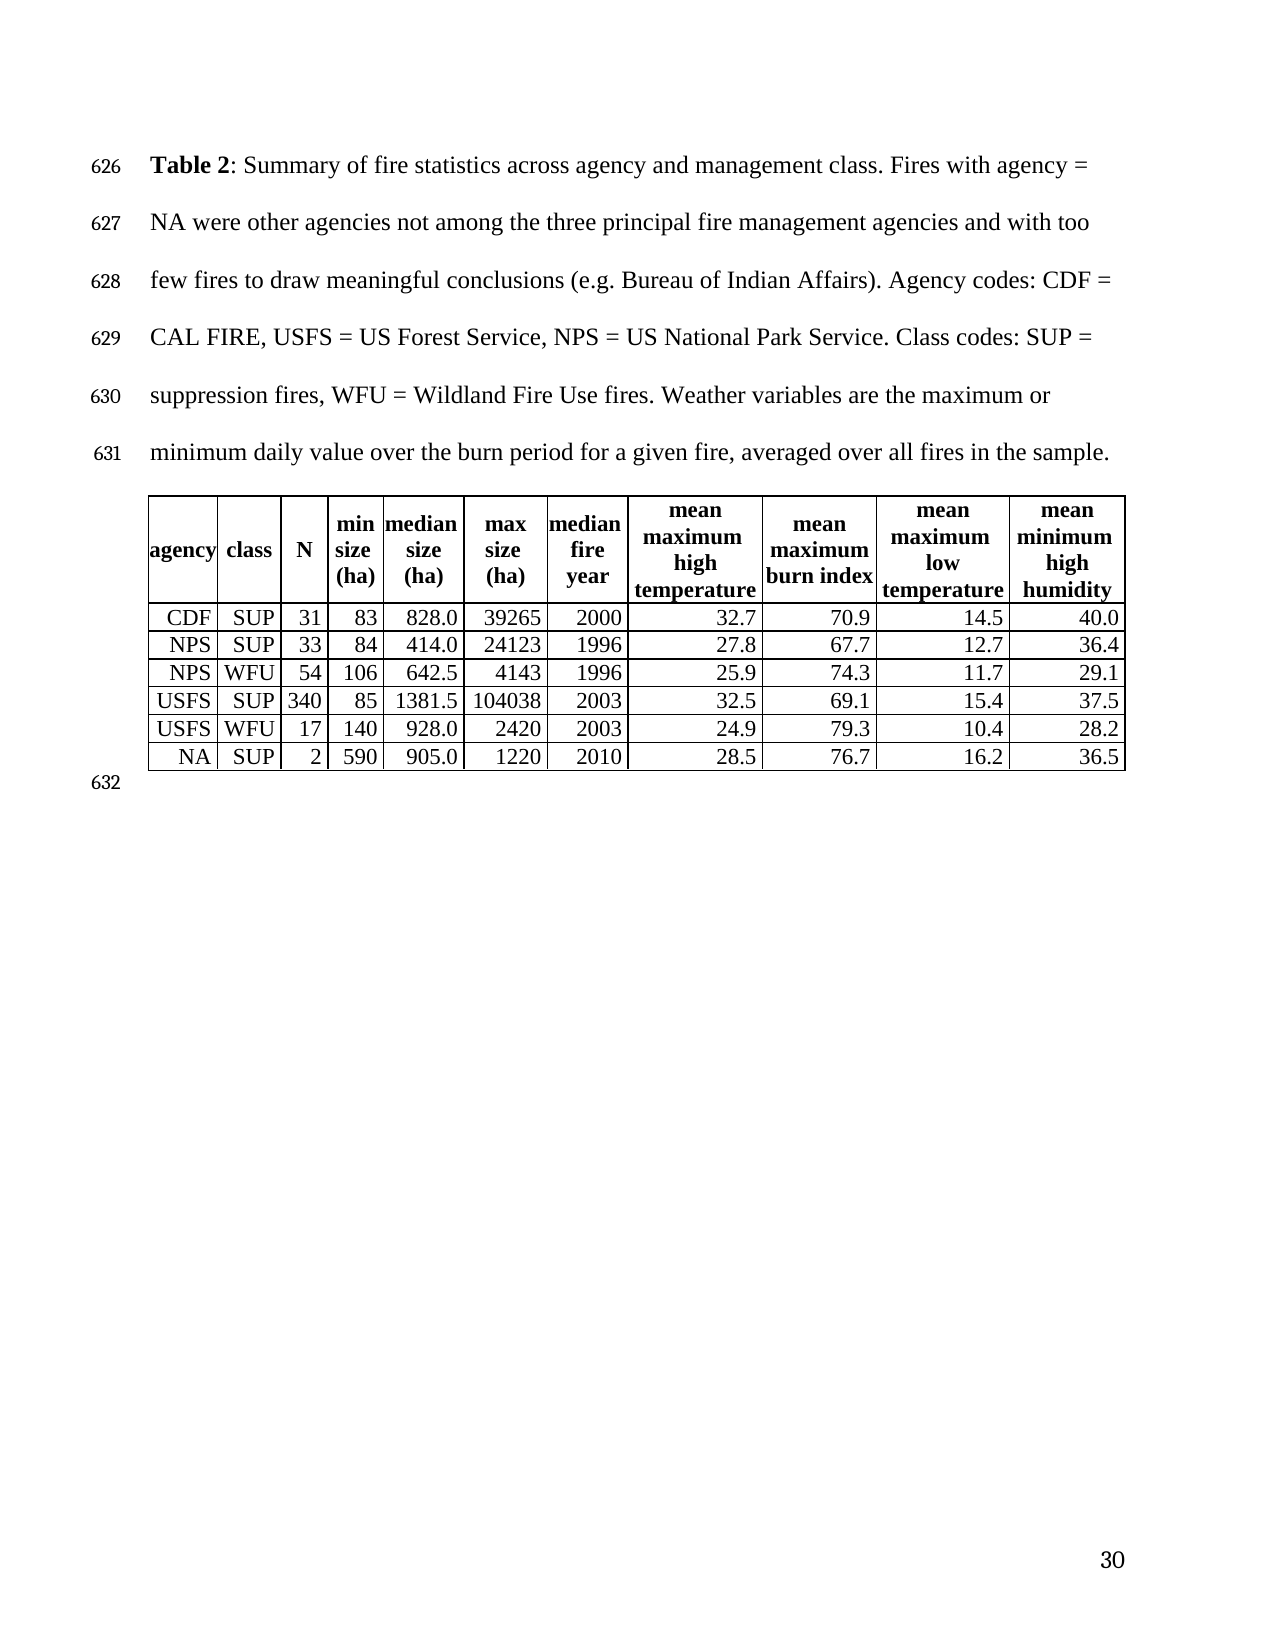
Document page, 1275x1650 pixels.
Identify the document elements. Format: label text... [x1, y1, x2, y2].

table_cell USFS [149, 687, 217, 714]
table_cell 590 [329, 743, 383, 769]
table_cell 1996 [548, 632, 627, 658]
table_header mean maximum burn index [763, 497, 876, 602]
table_cell 2420 [465, 715, 547, 742]
table_header mean maximum low temperature [877, 497, 1009, 602]
table_cell 140 [329, 715, 383, 742]
table_cell 828.0 [384, 604, 463, 630]
table_cell 54 [282, 660, 327, 686]
table_cell 1381.5 [384, 687, 463, 714]
table_cell 33 [282, 632, 327, 658]
table_cell 340 [282, 687, 327, 714]
table_cell 29.1 [1010, 660, 1124, 686]
table_cell WFU [218, 660, 280, 686]
table_cell 69.1 [763, 687, 876, 714]
table_cell 28.5 [629, 743, 762, 769]
table_cell 32.7 [629, 604, 762, 630]
table_header min size (ha) [329, 497, 383, 602]
table_cell 67.7 [763, 632, 876, 658]
table_cell 32.5 [629, 687, 762, 714]
table_cell 928.0 [384, 715, 463, 742]
table_cell 84 [329, 632, 383, 658]
table_cell 2000 [548, 604, 627, 630]
table_cell 4143 [465, 660, 547, 686]
table_cell 76.7 [763, 743, 876, 769]
table_cell 37.5 [1010, 687, 1124, 714]
table_cell 1220 [465, 743, 547, 769]
table_cell SUP [218, 604, 280, 630]
table_cell 15.4 [877, 687, 1009, 714]
table_cell 2003 [548, 687, 627, 714]
table_cell 10.4 [877, 715, 1009, 742]
table_header mean minimum high humidity [1010, 497, 1124, 602]
table_cell 104038 [465, 687, 547, 714]
table_cell 36.5 [1010, 743, 1124, 769]
table_cell 24.9 [629, 715, 762, 742]
table_header max size (ha) [465, 497, 547, 602]
table_cell 74.3 [763, 660, 876, 686]
table_cell 12.7 [877, 632, 1009, 658]
table_cell 70.9 [763, 604, 876, 630]
table_cell NPS [149, 660, 217, 686]
text Table 2: Summary of fire statistics across agency and management class. Fires with agency = NA were other agencies not among the three principal fire management agencies and with too few fires to draw meaningful conclusions (e.g. Bureau of Indian Affairs). Agency codes: CDF = CAL FIRE, USFS = US Forest Service, NPS = US National Park Service. Class codes: SUP = suppression fires, WFU = Wildland Fire Use fires. Weather variables are the maximum or minimum daily value over the burn period for a given fire, averaged over all fires in the sample. [150, 150, 1125, 466]
table_cell 79.3 [763, 715, 876, 742]
table_cell USFS [149, 715, 217, 742]
table_cell SUP [218, 687, 280, 714]
table_cell 28.2 [1010, 715, 1124, 742]
table_cell 14.5 [877, 604, 1009, 630]
table_cell 85 [329, 687, 383, 714]
table_cell 27.8 [629, 632, 762, 658]
table_cell 31 [282, 604, 327, 630]
table_cell 1996 [548, 660, 627, 686]
table_cell 414.0 [384, 632, 463, 658]
table_cell 36.4 [1010, 632, 1124, 658]
table_cell 2 [282, 743, 327, 769]
table_cell SUP [218, 743, 280, 769]
table_cell 642.5 [384, 660, 463, 686]
table_cell CDF [149, 604, 217, 630]
table_header agency [149, 497, 217, 602]
table_cell 16.2 [877, 743, 1009, 769]
table_cell 106 [329, 660, 383, 686]
table_cell 2010 [548, 743, 627, 769]
table_cell NA [149, 743, 217, 769]
table_cell 83 [329, 604, 383, 630]
table_cell NPS [149, 632, 217, 658]
table_cell 905.0 [384, 743, 463, 769]
table_cell WFU [218, 715, 280, 742]
table_header median size (ha) [384, 497, 463, 602]
table_header N [282, 497, 327, 602]
table_cell 11.7 [877, 660, 1009, 686]
table_cell 25.9 [629, 660, 762, 686]
table_header class [218, 497, 280, 602]
table_cell 24123 [465, 632, 547, 658]
table_cell SUP [218, 632, 280, 658]
table_cell 40.0 [1010, 604, 1124, 630]
table_header mean maximum high temperature [629, 497, 762, 602]
table_cell 17 [282, 715, 327, 742]
table_header median fire year [548, 497, 627, 602]
table_cell 39265 [465, 604, 547, 630]
table_cell 2003 [548, 715, 627, 742]
